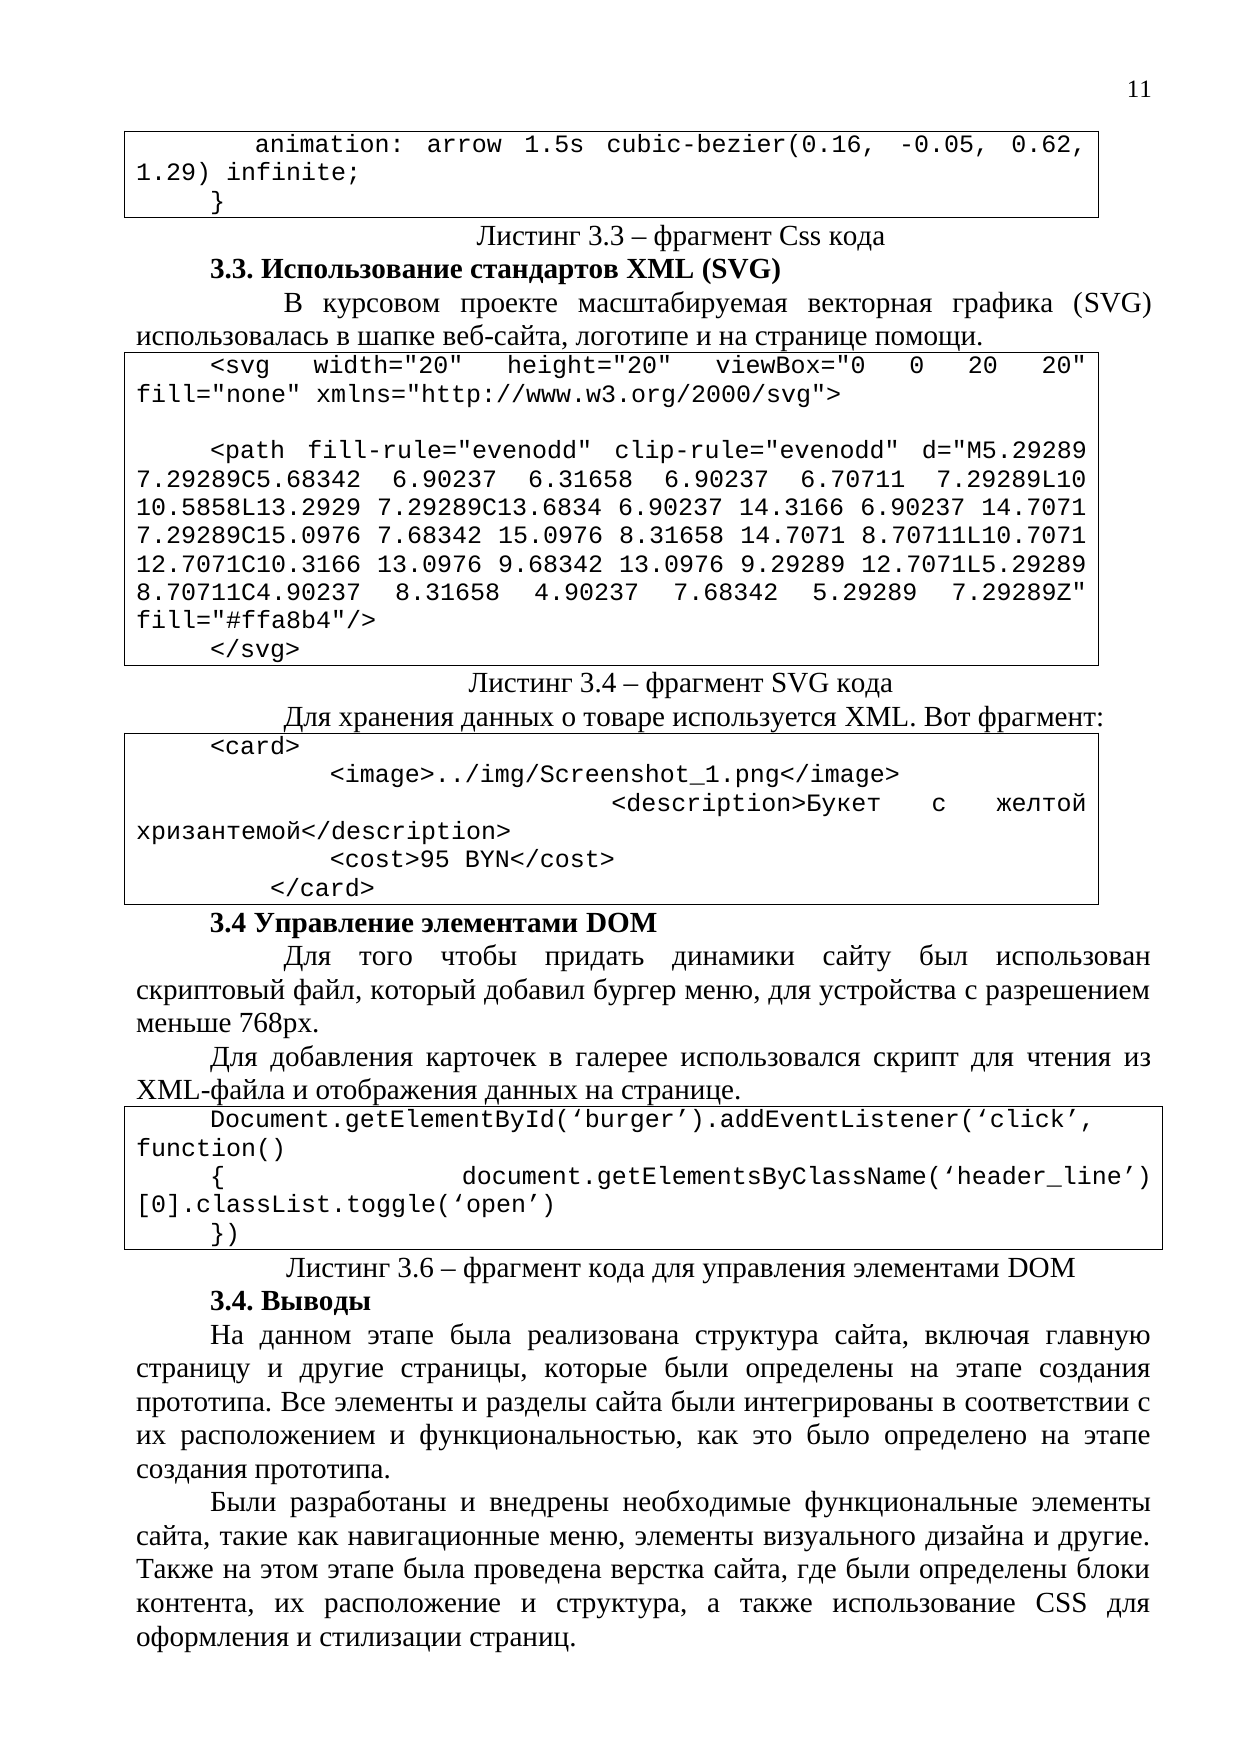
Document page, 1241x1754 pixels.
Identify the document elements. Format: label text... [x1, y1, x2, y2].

table_header Document.getElementById(‘burger’).addEventListener(‘click’, function() { document.getElementsByClassName(‘header_line’)[0].classList.toggle(‘open’) }) [125, 1107, 1162, 1249]
text Были разработаны и внедрены необходимые функциональные элементы сайта, такие как навигационные меню, элементы визуального дизайна и другие. Также на этом этапе была проведена верстка сайта, где были определены блоки контента, их расположение и структура, а также использование CSS для оформления и стилизации страниц. [136, 1484, 1152, 1652]
text На данном этапе была реализована структура сайта, включая главную страницу и другие страницы, которые были определены на этапе создания прототипа. Все элементы и разделы сайта были интегрированы в соответствии с их расположением и функциональностью, как это было определено на этапе создания прототипа. [136, 1317, 1152, 1484]
subtitle 3.4 Управление элементами DOM [136, 905, 1152, 938]
text Листинг 3.6 – фрагмент кода для управления элементами DOM [136, 1250, 1152, 1283]
subtitle 3.3. Использование стандартов XML (SVG) [136, 251, 1152, 285]
table_header <card> <image>../img/Screenshot_1.png</image> <description>Букет с желтой хризантемой</description> <cost>95 BYN</cost> </card> [125, 734, 1098, 904]
text Для добавления карточек в галерее использовался скрипт для чтения из XML-файла и отображения данных на странице. [136, 1039, 1152, 1106]
text Для того чтобы придать динамики сайту был использован скриптовый файл, который добавил бургер меню, для устройства с разрешением меньше 768px. [136, 938, 1152, 1039]
subtitle 3.4. Выводы [136, 1283, 1152, 1317]
text В курсовом проекте масштабируемая векторная графика (SVG) использовалась в шапке веб-сайта, логотипe и на странице помощи. [136, 285, 1152, 352]
text Листинг 3.3 – фрагмент Css кода [136, 218, 1152, 251]
text Листинг 3.4 – фрагмент SVG кода [136, 666, 1152, 699]
table_header <svg width="20" height="20" viewBox="0 0 20 20" fill="none" xmlns="http://www.w3.org/2000/svg"> <path fill-rule="evenodd" clip-rule="evenodd" d="M5.29289 7.29289C5.68342 6.90237 6.31658 6.90237 6.70711 7.29289L10 10.5858L13.2929 7.29289C13.6834 6.90237 14.3166 6.90237 14.7071 7.29289C15.0976 7.68342 15.0976 8.31658 14.7071 8.70711L10.7071 12.7071C10.3166 13.0976 9.68342 13.0976 9.29289 12.7071L5.29289 8.70711C4.90237 8.31658 4.90237 7.68342 5.29289 7.29289Z" fill="#ffa8b4"/> </svg> [125, 353, 1098, 664]
text Для хранения данных о товаре используется XML. Вот фрагмент: [136, 699, 1152, 733]
